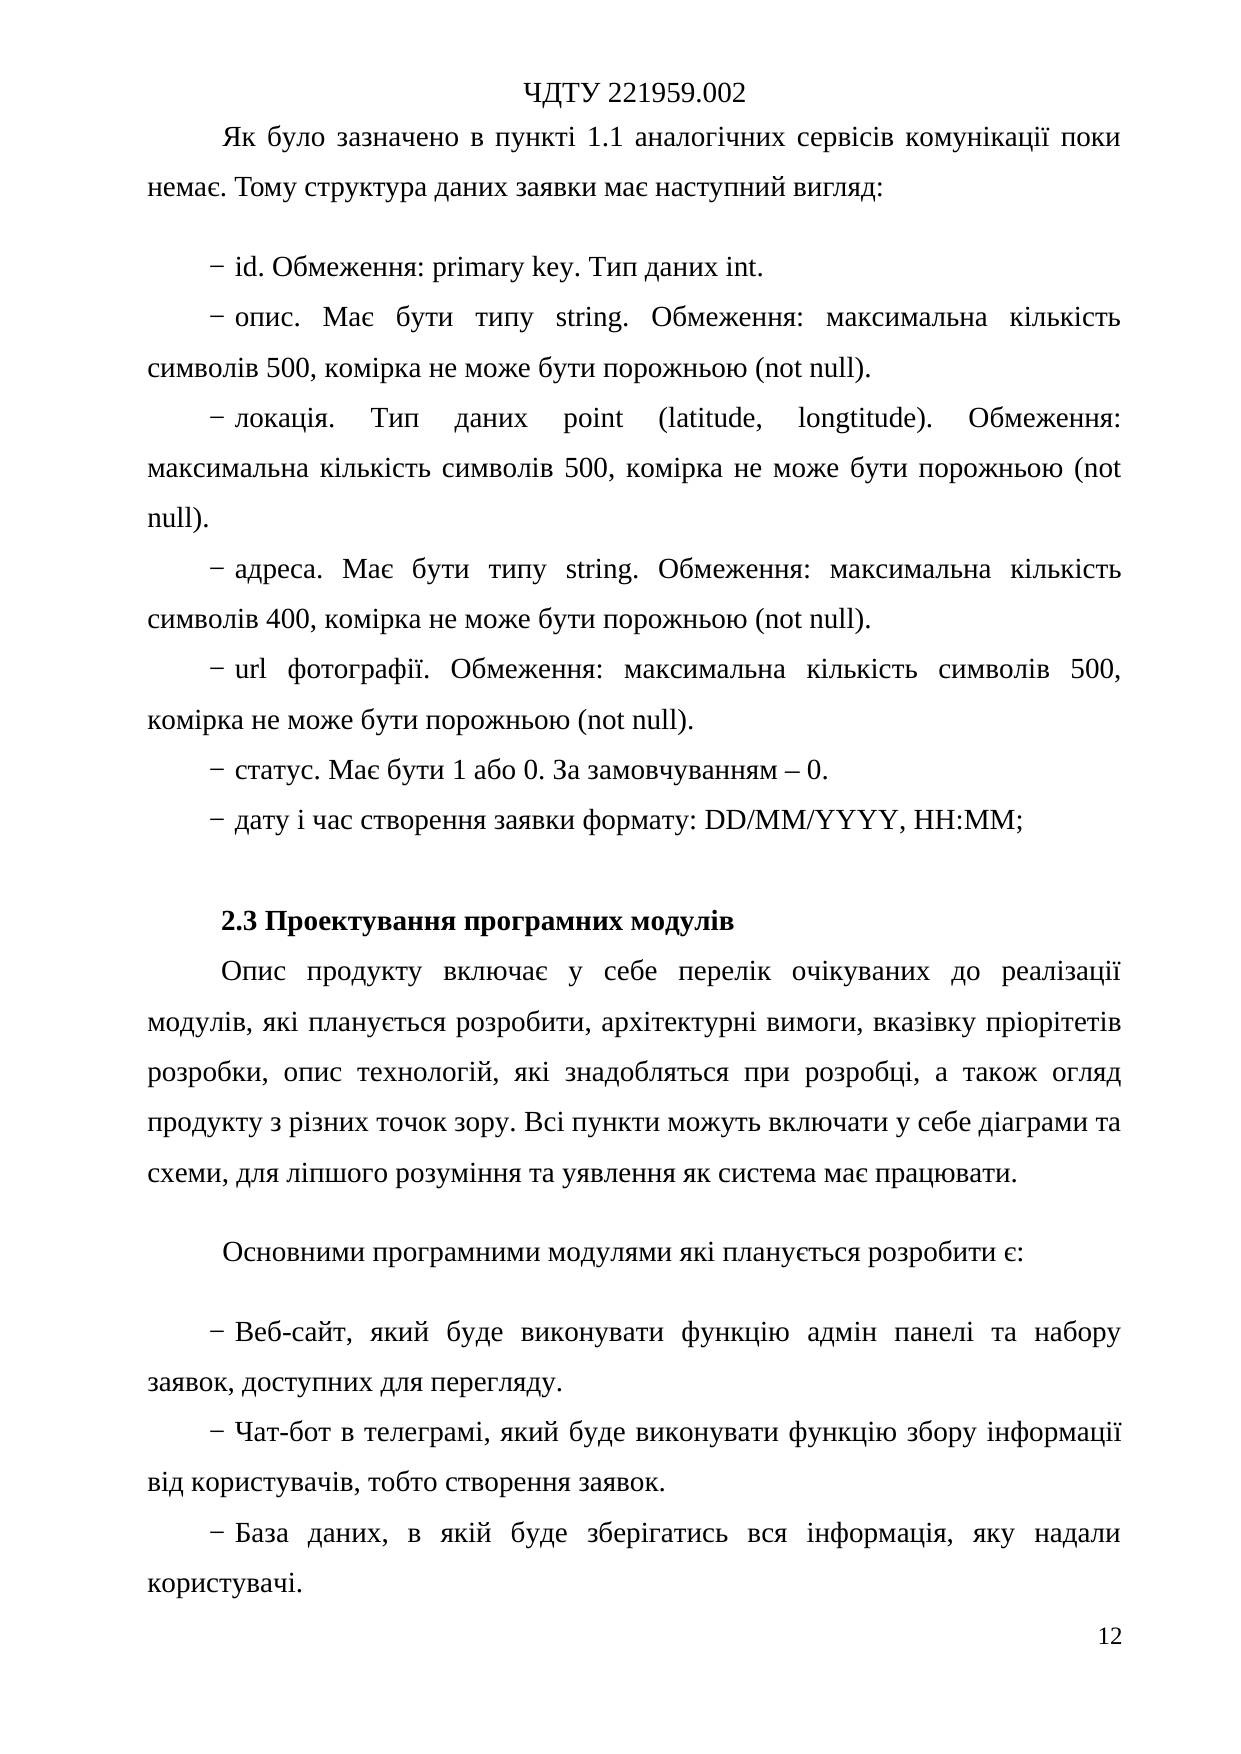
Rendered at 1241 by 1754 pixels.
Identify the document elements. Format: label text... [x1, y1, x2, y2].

list статус. Має бути 1 або 0. За замовчуванням – 0. [147, 752, 1122, 786]
subtitle Проектування програмних модулів [147, 903, 1122, 937]
list id. Обмеження: primary key. Тип даних int. [147, 249, 1122, 283]
list локація. Тип даних point (latitude, longtitude). Обмеження: максимальна кількість символів 500, комірка не може бути порожньою (not null). [147, 400, 1122, 534]
list url фотографії. Обмеження: максимальна кількість символів 500, комірка не може бути порожньою (not null). [147, 652, 1122, 735]
list Веб-сайт, який буде виконувати функцію адмін панелі та набору заявок, доступних для перегляду. [147, 1314, 1122, 1397]
text Основними програмними модулями які планується розробити є: [147, 1234, 1122, 1268]
text Як було зазначено в пункті 1.1 аналогічних сервісів комунікації поки немає. Тому структура даних заявки має наступний вигляд: [147, 119, 1122, 203]
list Чат-бот в телеграмі, який буде виконувати функцію збору інформації від користувачів, тобто створення заявок. [147, 1414, 1122, 1498]
list опис. Має бути типу string. Обмеження: максимальна кількість символів 500, комірка не може бути порожньою (not null). [147, 299, 1122, 383]
list дату i час створення заявки формату: DD/MM/YYYY, HH:MM; [147, 802, 1122, 836]
list База даних, в якій буде зберігатись вся інформація, яку надали користувачі. [147, 1515, 1122, 1599]
list адреса. Має бути типу string. Обмеження: максимальна кількість символів 400, комірка не може бути порожньою (not null). [147, 551, 1122, 635]
text Опис продукту включає у себе перелік очікуваних до реалізації модулів, які планується розробити, архітектурні вимоги, вказівку пріорітетів розробки, опис технологій, які знадобляться при розробці, а також огляд продукту з різних точок зору. Всі пункти можуть включати у себе діаграми та схеми, для ліпшого розуміння та уявлення як система має працювати. [147, 953, 1122, 1188]
